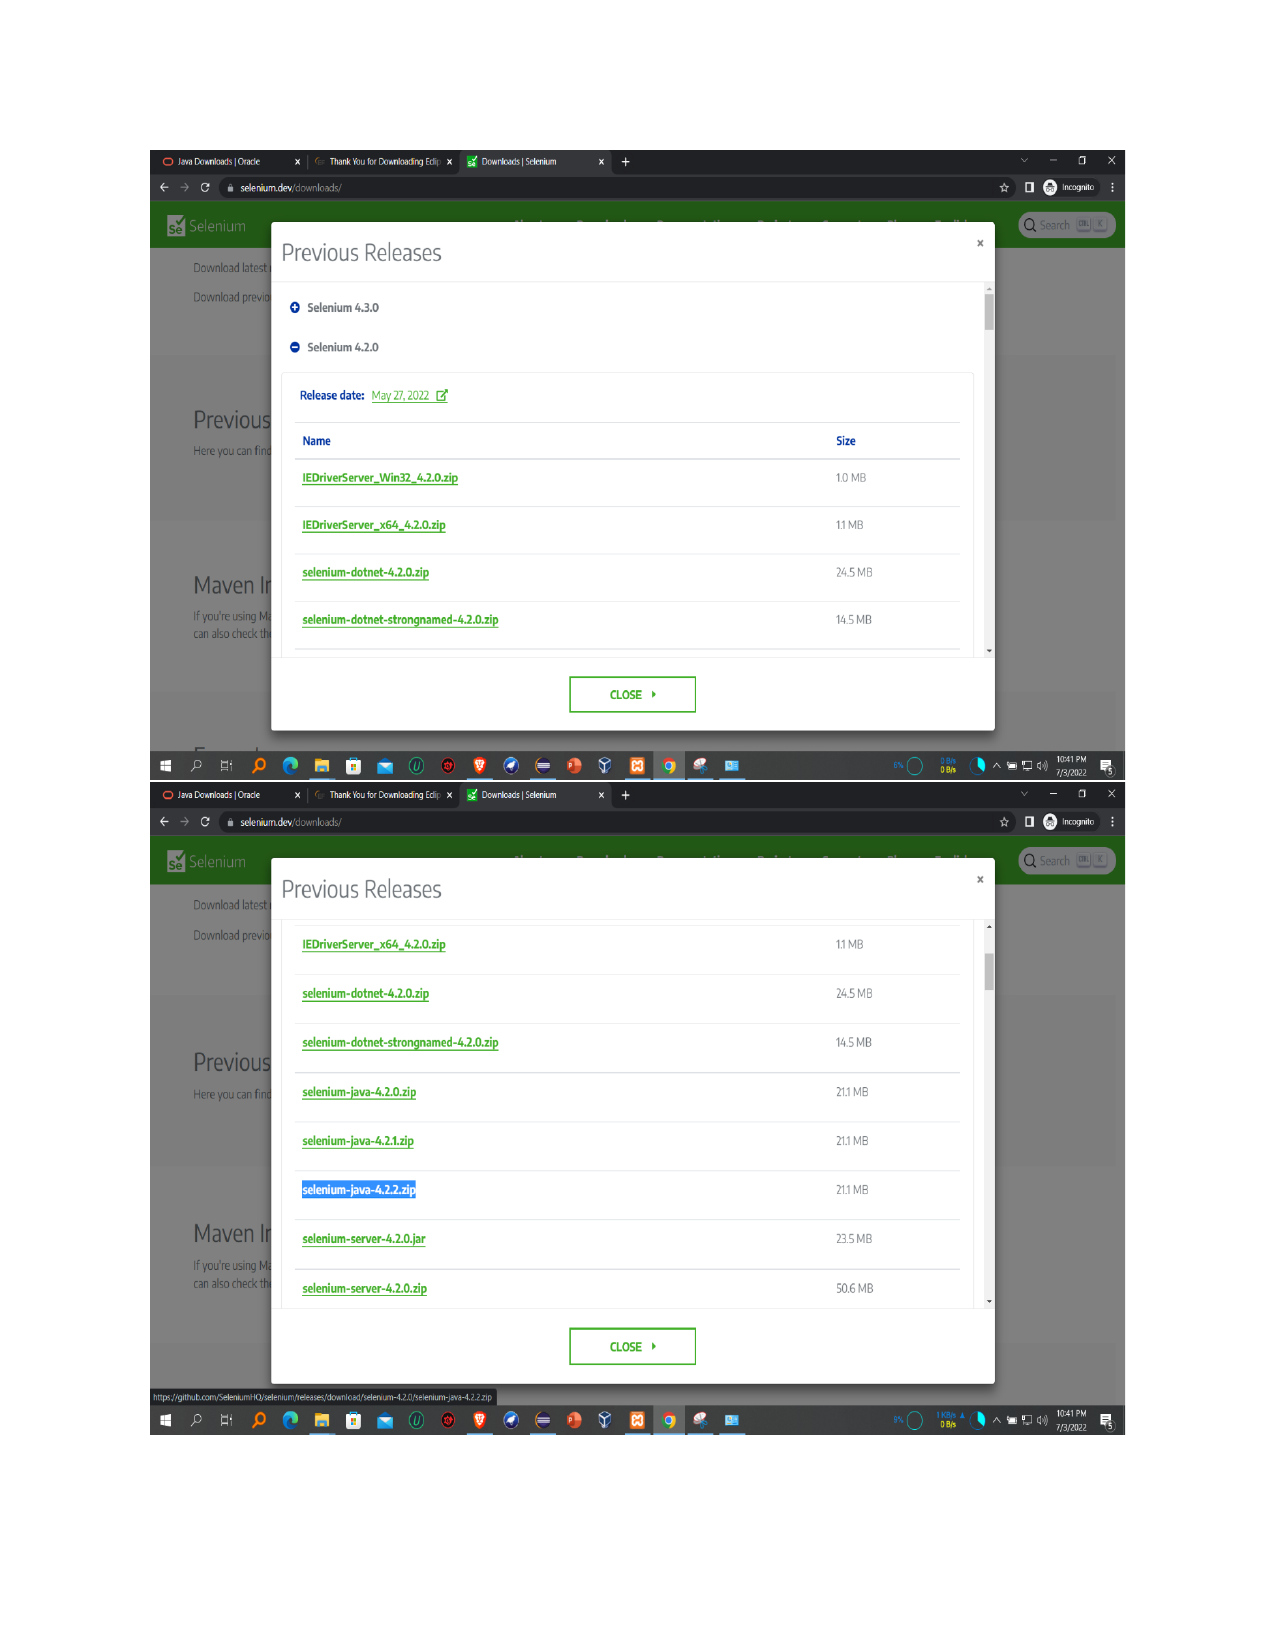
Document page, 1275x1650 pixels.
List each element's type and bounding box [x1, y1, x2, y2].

picture [150, 150, 1125, 780]
picture [150, 782, 1125, 1435]
